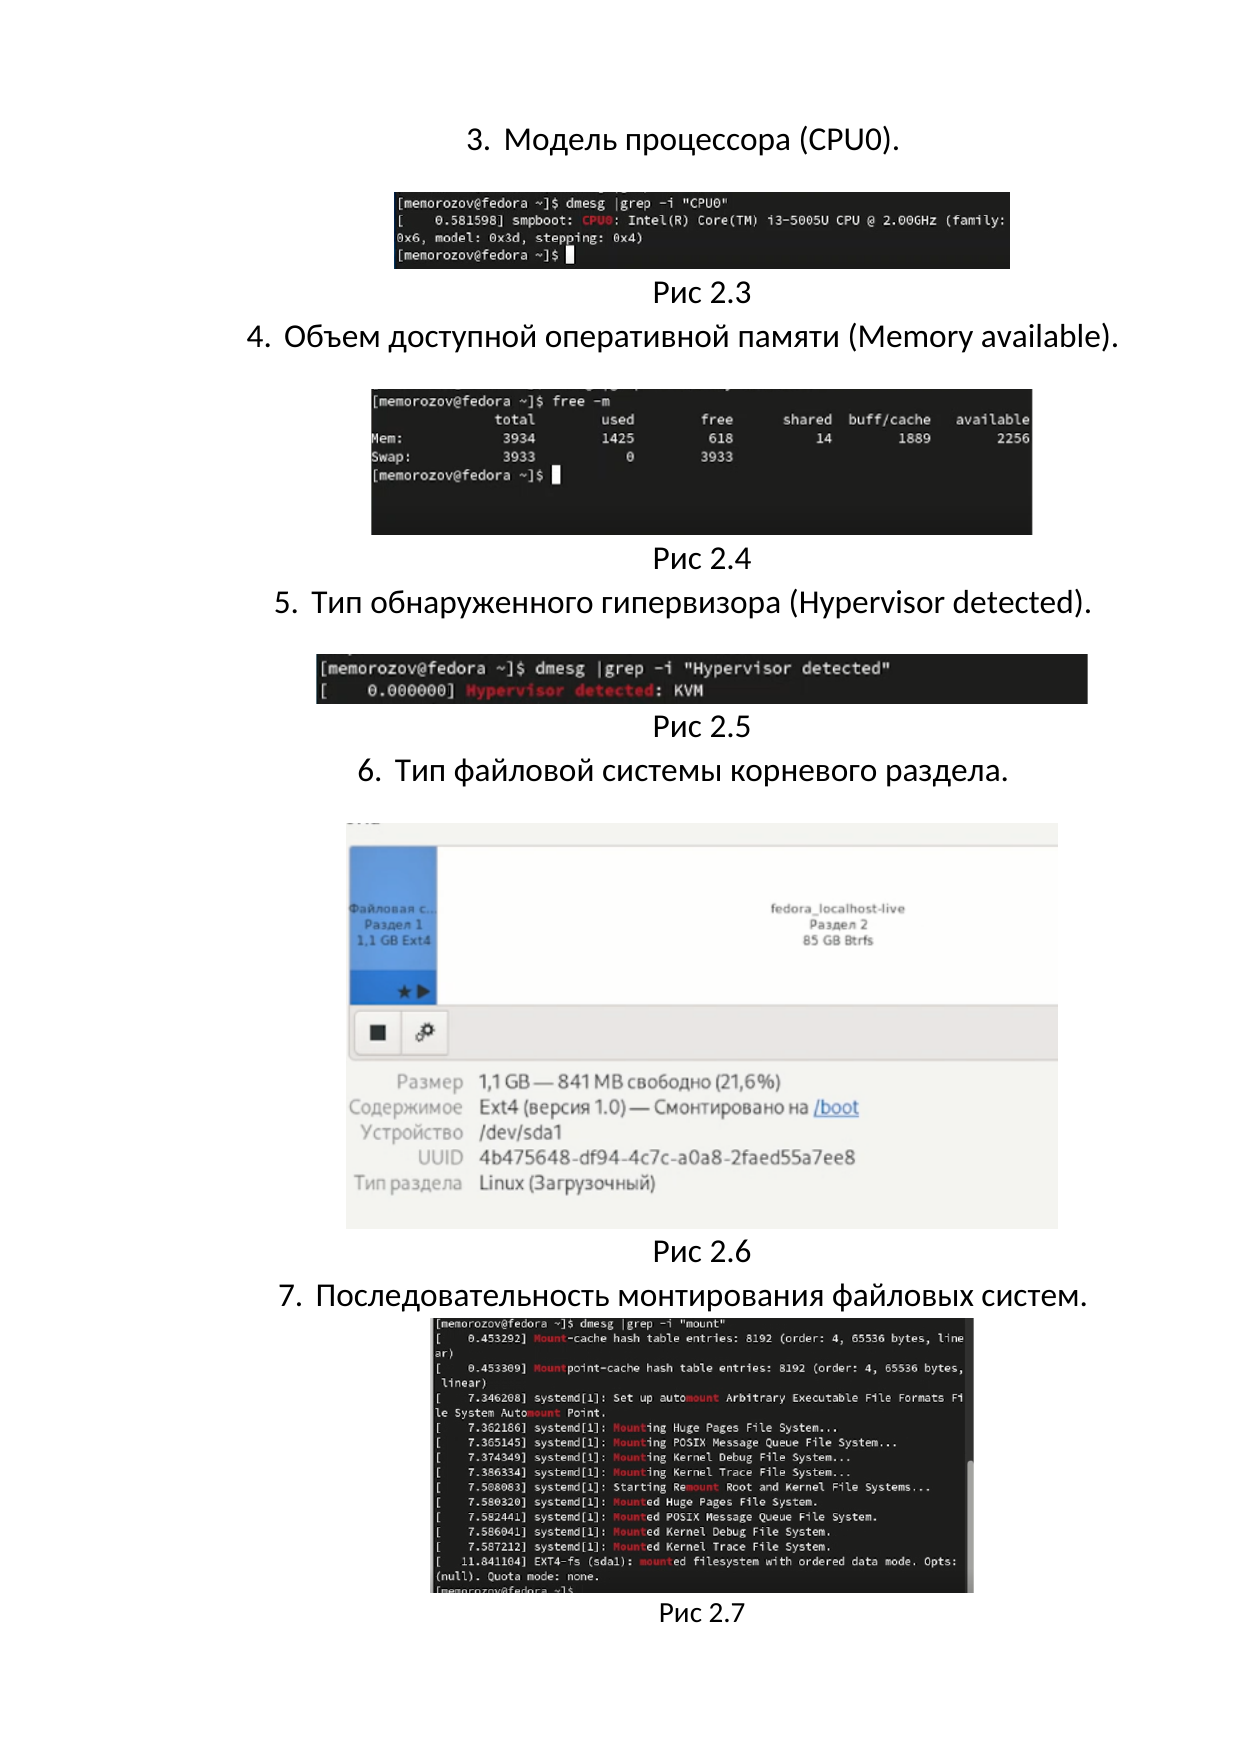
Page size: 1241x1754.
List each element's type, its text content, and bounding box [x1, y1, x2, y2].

picture [316, 654, 1088, 704]
picture [394, 192, 1010, 269]
list Последовательность монтирования файловых систем. [215, 1274, 1152, 1315]
list Тип обнаруженного гипервизора (Hypervisor detected). [215, 581, 1152, 621]
list Рис 2.4 [252, 537, 1152, 577]
picture [371, 389, 1033, 535]
list Тип файловой системы корневого раздела. [215, 749, 1152, 790]
list Рис 2.7 [252, 1594, 1152, 1630]
list Рис 2.5 [252, 705, 1152, 746]
list Рис 2.6 [252, 1230, 1152, 1271]
list Объем доступной оперативной памяти (Memory available). [215, 315, 1152, 356]
list Модель процессора (CPU0). [215, 118, 1152, 159]
list Рис 2.3 [252, 271, 1152, 312]
picture [346, 823, 1058, 1229]
picture [430, 1318, 974, 1593]
